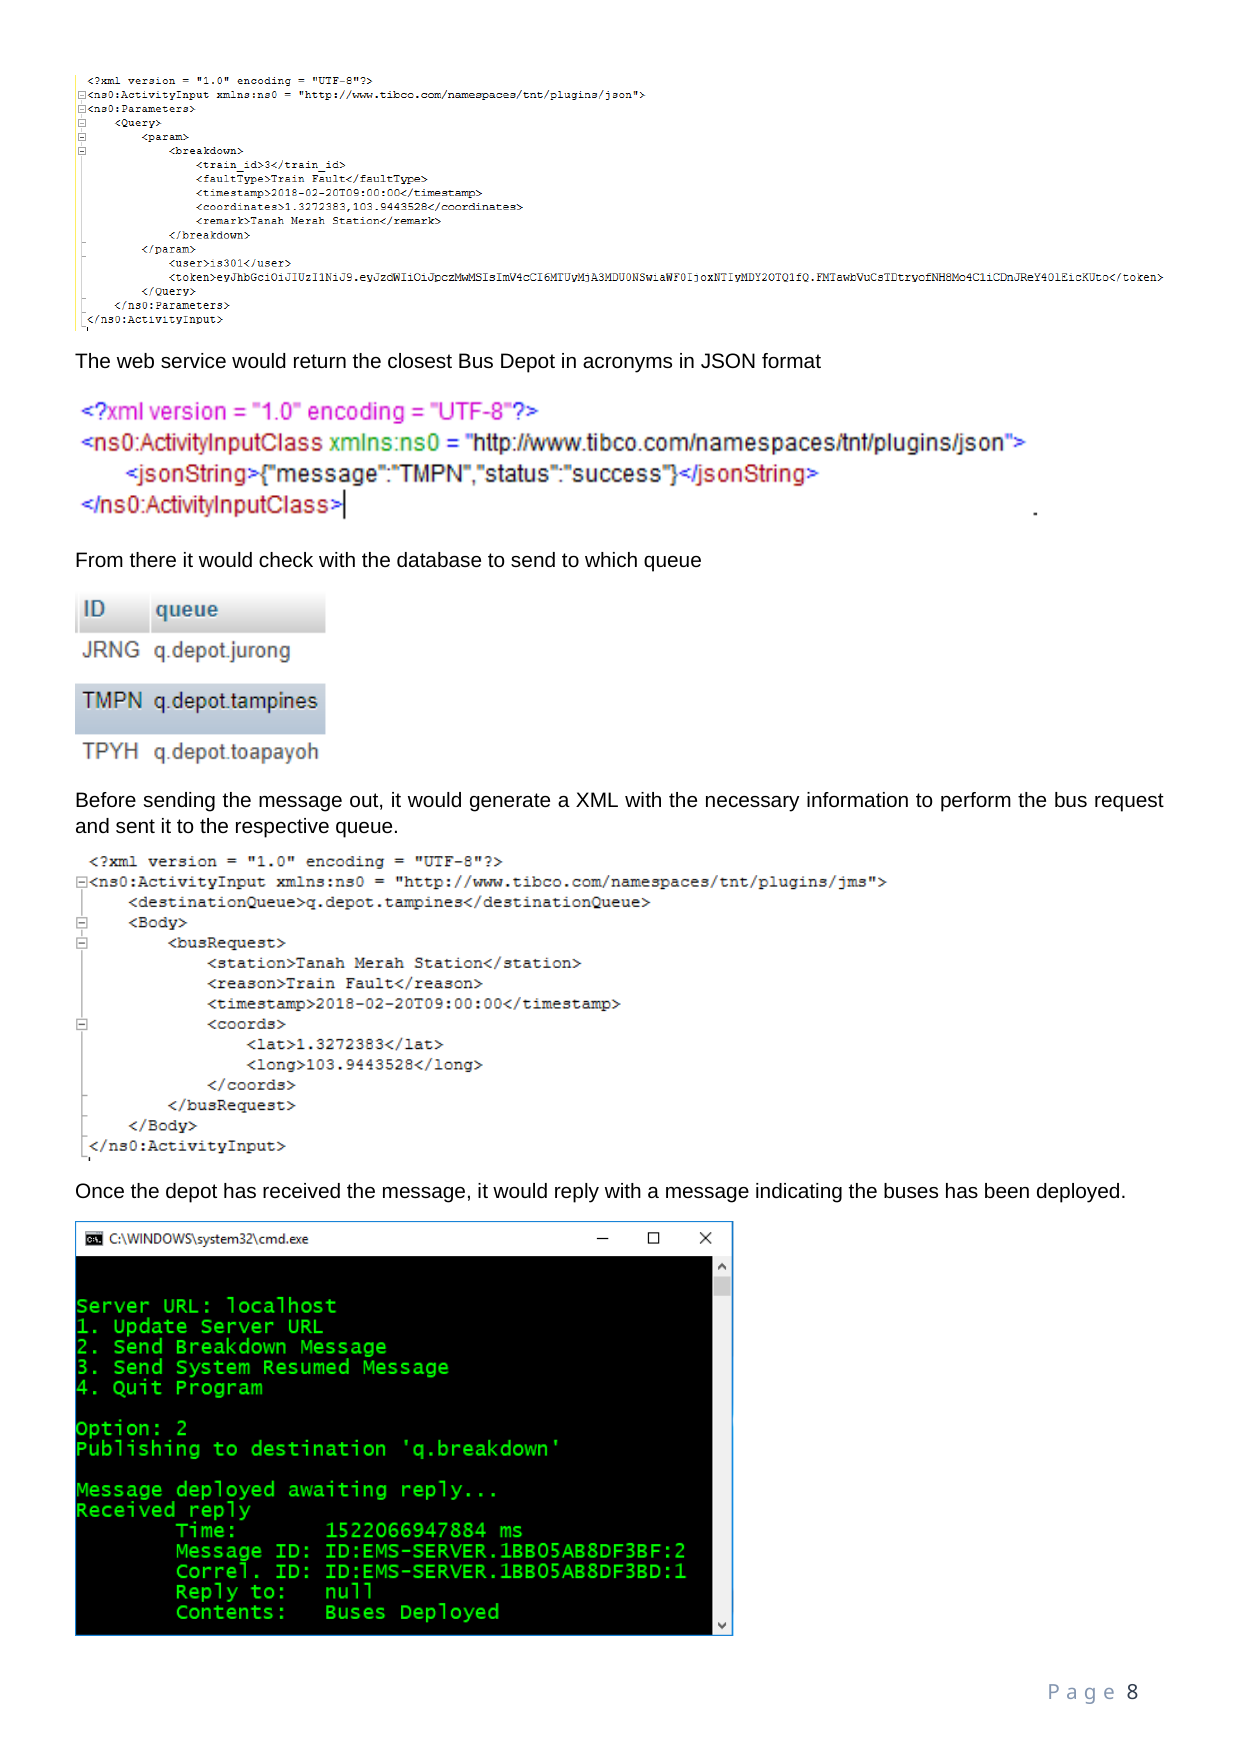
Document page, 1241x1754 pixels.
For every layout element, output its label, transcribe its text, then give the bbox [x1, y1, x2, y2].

picture [75, 856, 896, 1161]
picture [75, 590, 342, 769]
text The web service would return the closest Bus Depot in acronyms in JSON format [75, 349, 1165, 373]
picture [75, 391, 1038, 529]
text From there it would check with the database to send to which queue [75, 547, 1165, 571]
picture [75, 1221, 734, 1636]
picture [75, 75, 1166, 331]
text Once the depot has received the message, it would reply with a message indicating the buses has been deployed. [75, 1179, 1165, 1203]
text Before sending the message out, it would generate a XML with the necessary information to perform the bus request and sent it to the respective queue. [75, 788, 1165, 837]
